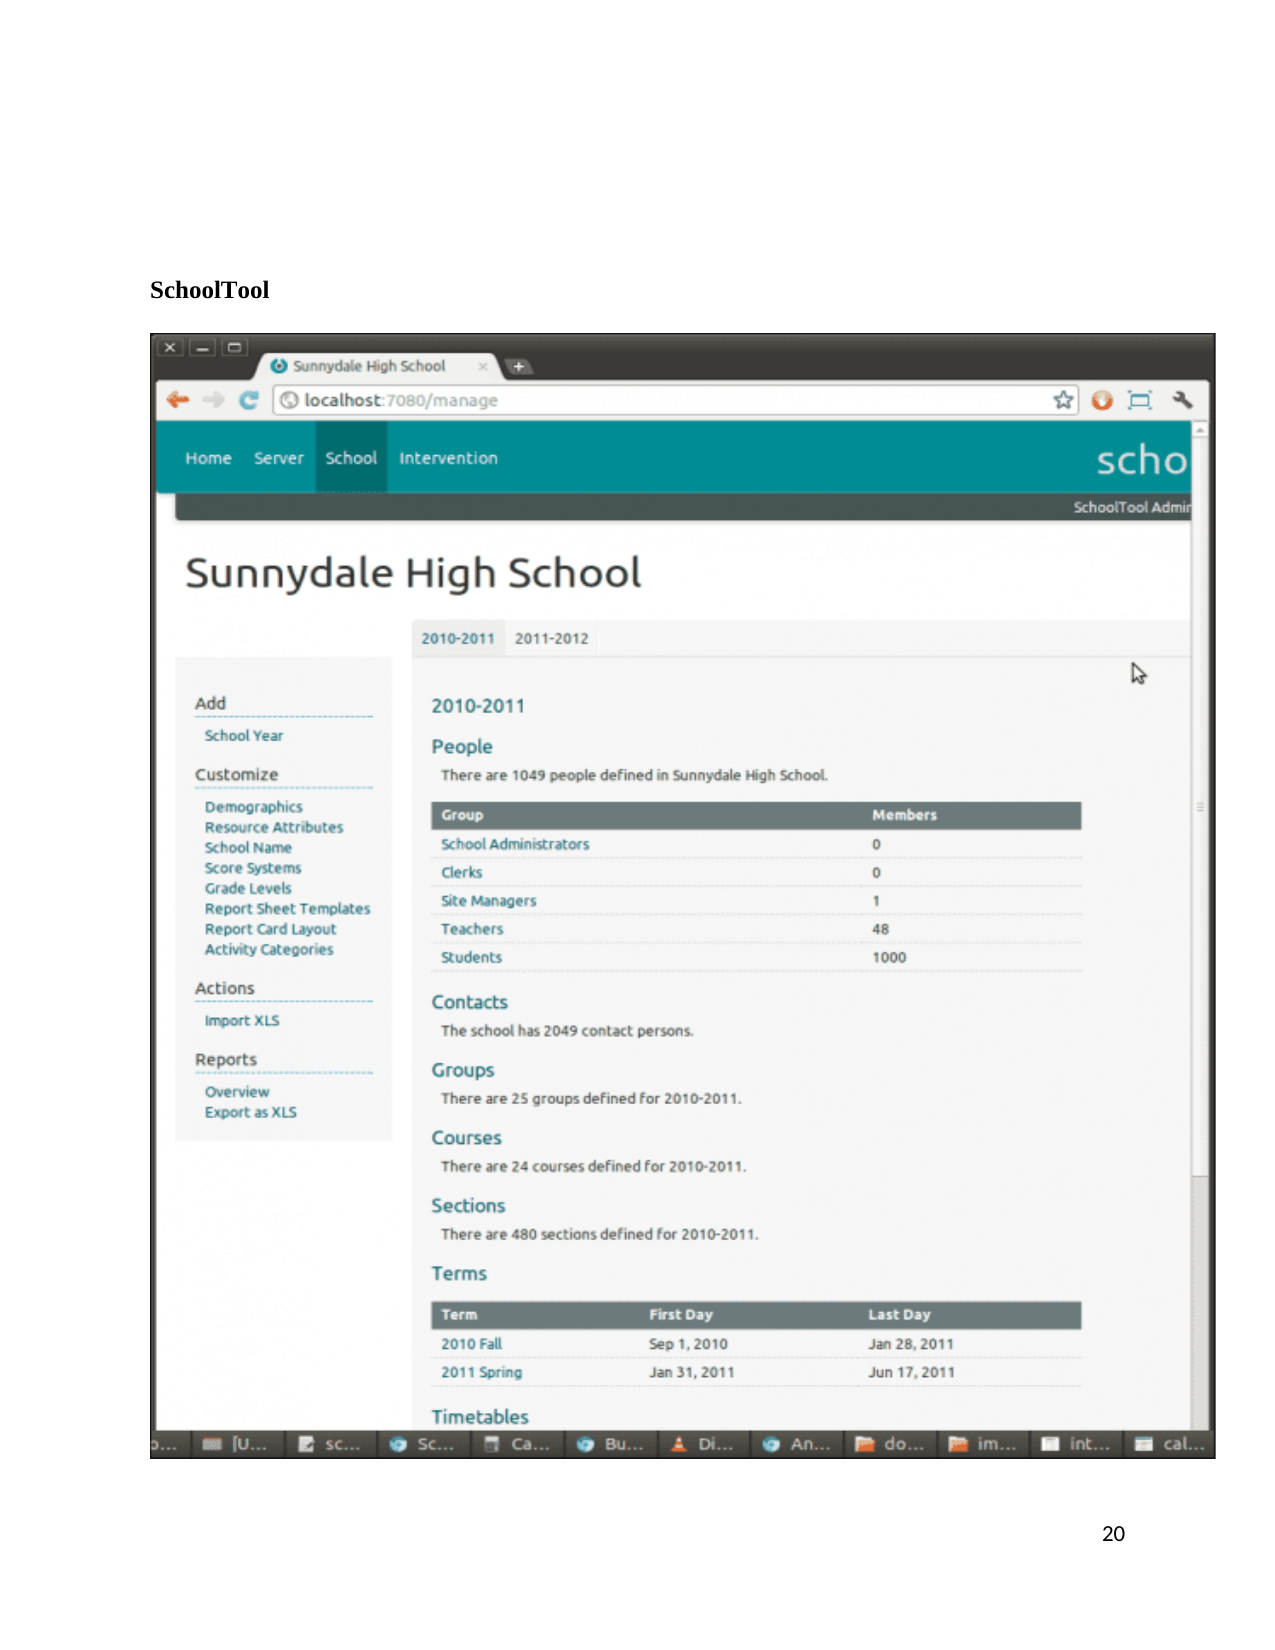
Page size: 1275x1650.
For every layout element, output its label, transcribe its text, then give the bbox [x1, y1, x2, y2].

picture [150, 333, 1216, 1459]
text SchoolTool [150, 275, 1125, 304]
